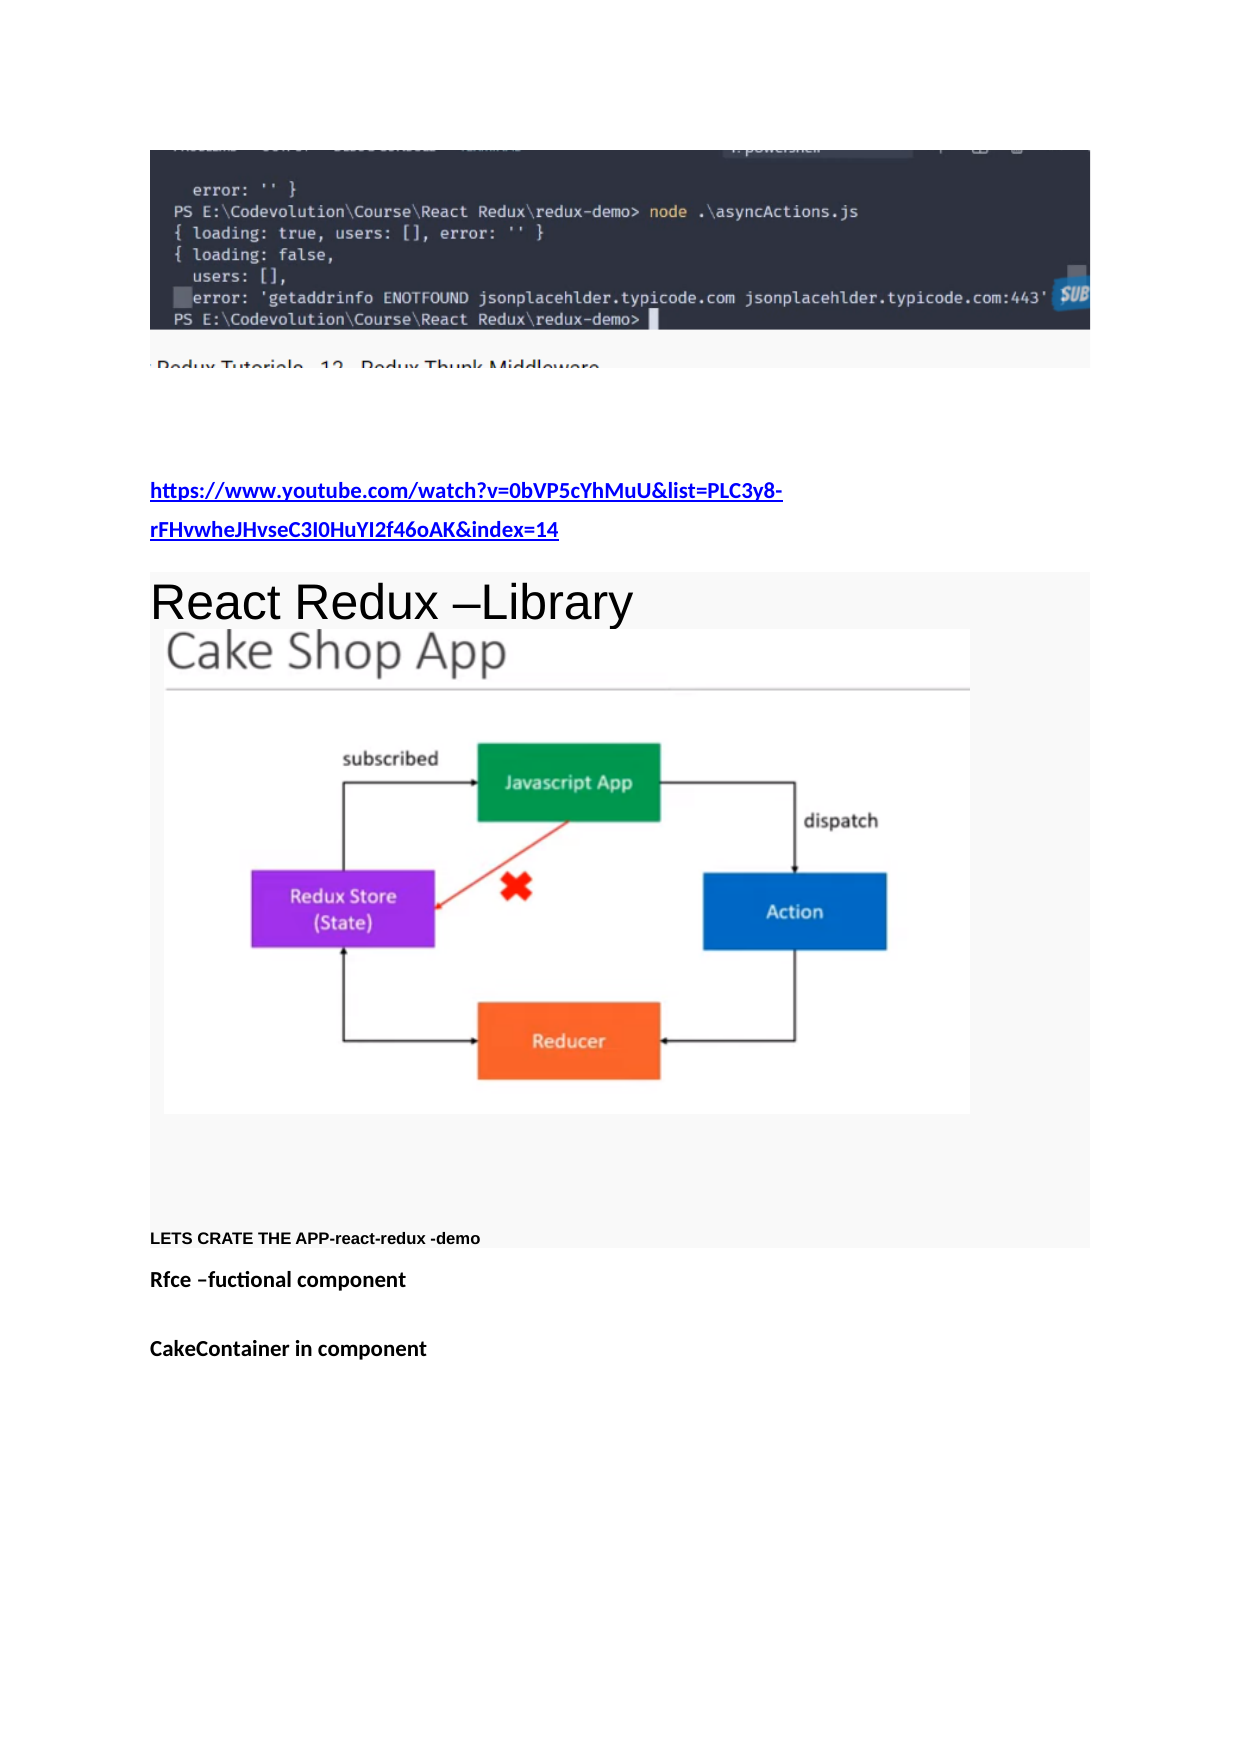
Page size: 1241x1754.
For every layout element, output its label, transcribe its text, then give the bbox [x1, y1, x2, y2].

text Rfce –fuctional component [150, 1254, 1090, 1293]
subtitle React Redux –Library [150, 572, 1090, 630]
text https://www.youtube.com/watch?v=0bVP5cYhMuU&list=PLC3y8-rFHvwheJHvseC3I0HuYI2f46oAK&index=14 [150, 465, 1090, 543]
picture [163, 629, 970, 1114]
subtitle LETS CRATE THE APP-react-redux -demo [150, 1229, 1090, 1248]
text CakeContainer in component [150, 1323, 1090, 1362]
picture [150, 150, 1091, 368]
